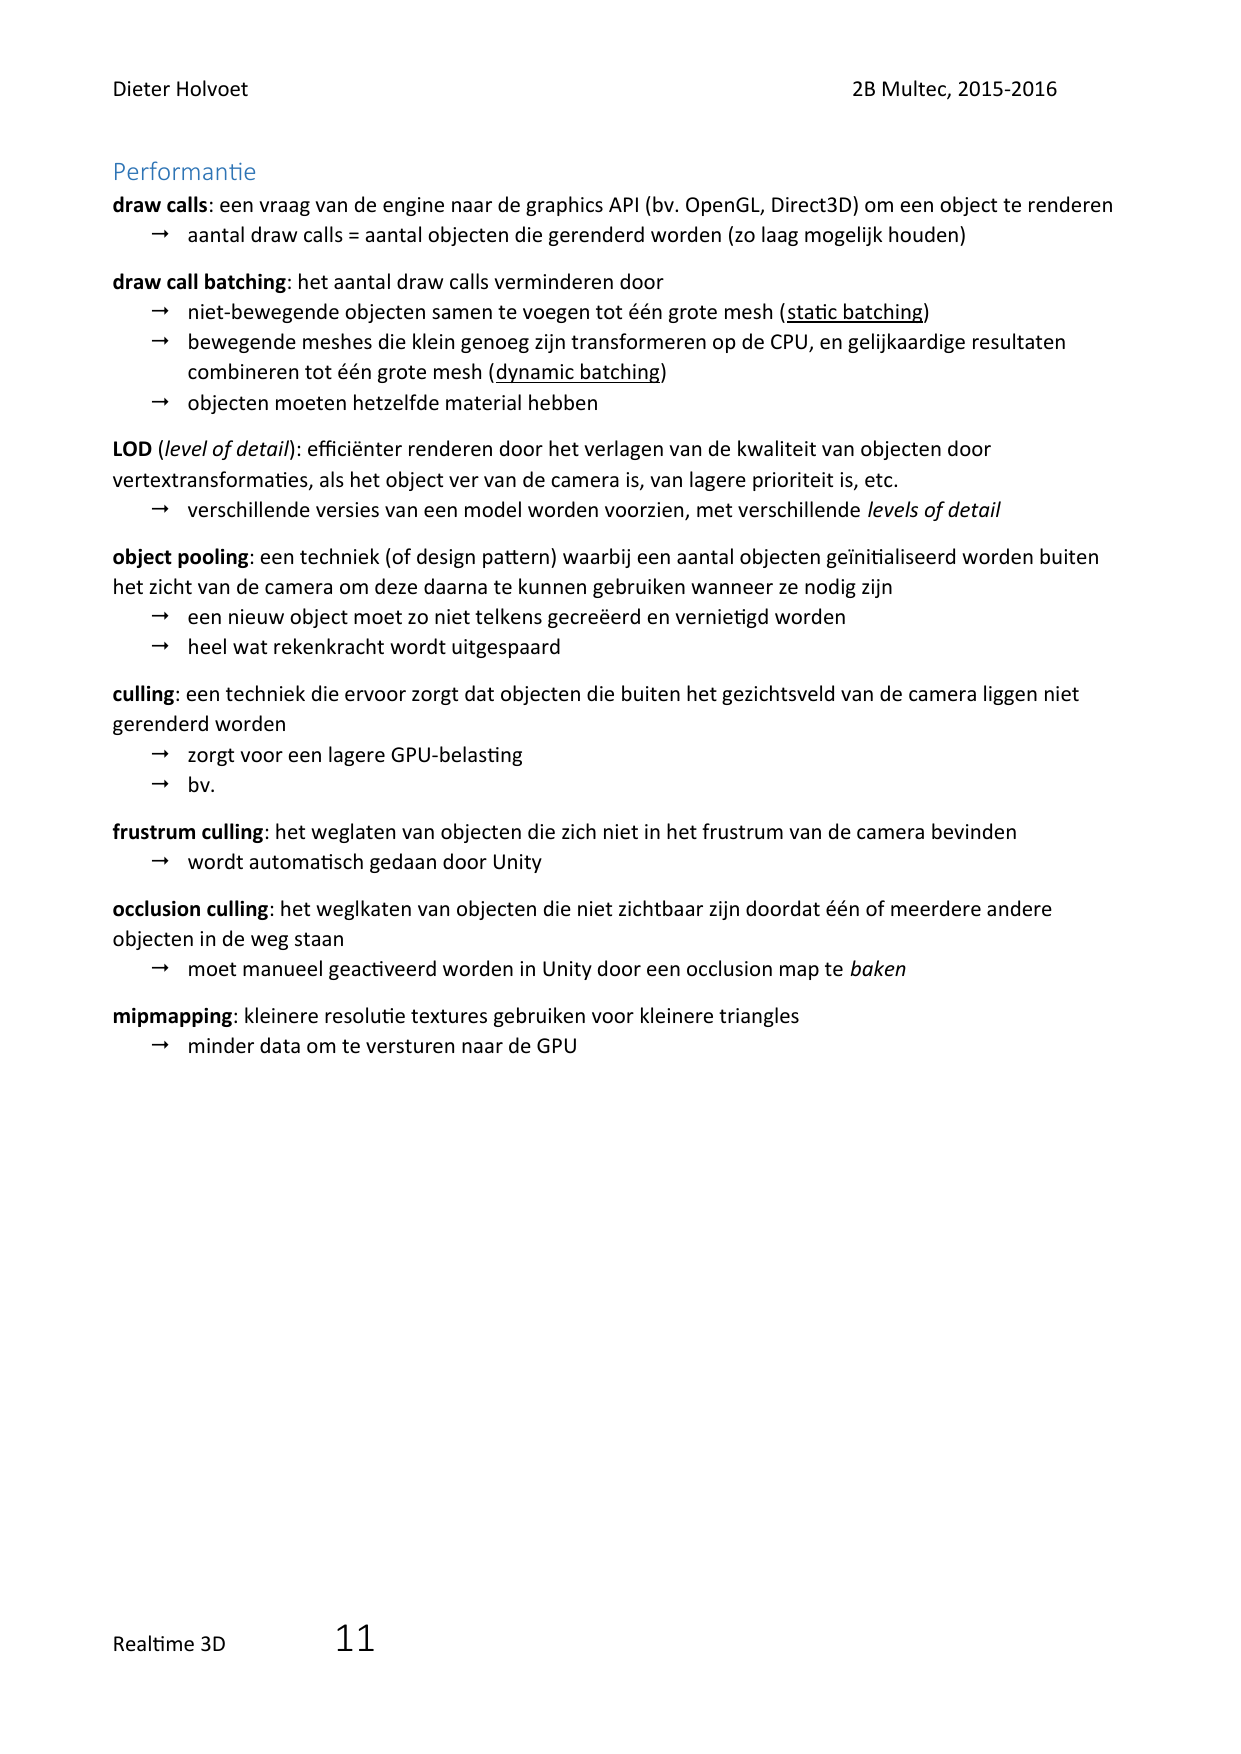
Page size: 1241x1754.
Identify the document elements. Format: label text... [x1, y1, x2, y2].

list wordt automatisch gedaan door Unity [150, 847, 1128, 875]
text frustrum culling: het weglaten van objecten die zich niet in het frustrum van de camera bevinden [112, 817, 1128, 845]
list niet-bewegende objecten samen te voegen tot één grote mesh (static batching) [150, 297, 1128, 325]
text draw call batching: het aantal draw calls verminderen door [112, 267, 1128, 295]
text culling: een techniek die ervoor zorgt dat objecten die buiten het gezichtsveld van de camera liggen niet gerenderd worden [112, 679, 1128, 738]
list bv. [150, 770, 1128, 798]
list minder data om te versturen naar de GPU [150, 1031, 1128, 1059]
text object pooling: een techniek (of design pattern) waarbij een aantal objecten geïnitialiseerd worden buiten het zicht van de camera om deze daarna te kunnen gebruiken wanneer ze nodig zijn [112, 542, 1128, 600]
text LOD (level of detail): efficiënter renderen door het verlagen van de kwaliteit van objecten door vertextransformaties, als het object ver van de camera is, van lagere prioriteit is, etc. [112, 434, 1128, 493]
list een nieuw object moet zo niet telkens gecreëerd en vernietigd worden [150, 602, 1128, 630]
text draw calls: een vraag van de engine naar de graphics API (bv. OpenGL, Direct3D) om een object te renderen [112, 190, 1128, 218]
list verschillende versies van een model worden voorzien, met verschillende levels of detail [150, 495, 1128, 523]
list heel wat rekenkracht wordt uitgespaard [150, 632, 1128, 661]
subtitle Performantie [112, 154, 1128, 187]
list moet manueel geactiveerd worden in Unity door een occlusion map te baken [150, 954, 1128, 982]
list aantal draw calls = aantal objecten die gerenderd worden (zo laag mogelijk houden) [150, 220, 1128, 248]
list bewegende meshes die klein genoeg zijn transformeren op de CPU, en gelijkaardige resultaten combineren tot één grote mesh (dynamic batching) [150, 327, 1128, 386]
list zorgt voor een lagere GPU-belasting [150, 740, 1128, 768]
text mipmapping: kleinere resolutie textures gebruiken voor kleinere triangles [112, 1001, 1128, 1029]
text occlusion culling: het weglkaten van objecten die niet zichtbaar zijn doordat één of meerdere andere objecten in de weg staan [112, 894, 1128, 952]
list objecten moeten hetzelfde material hebben [150, 388, 1128, 416]
